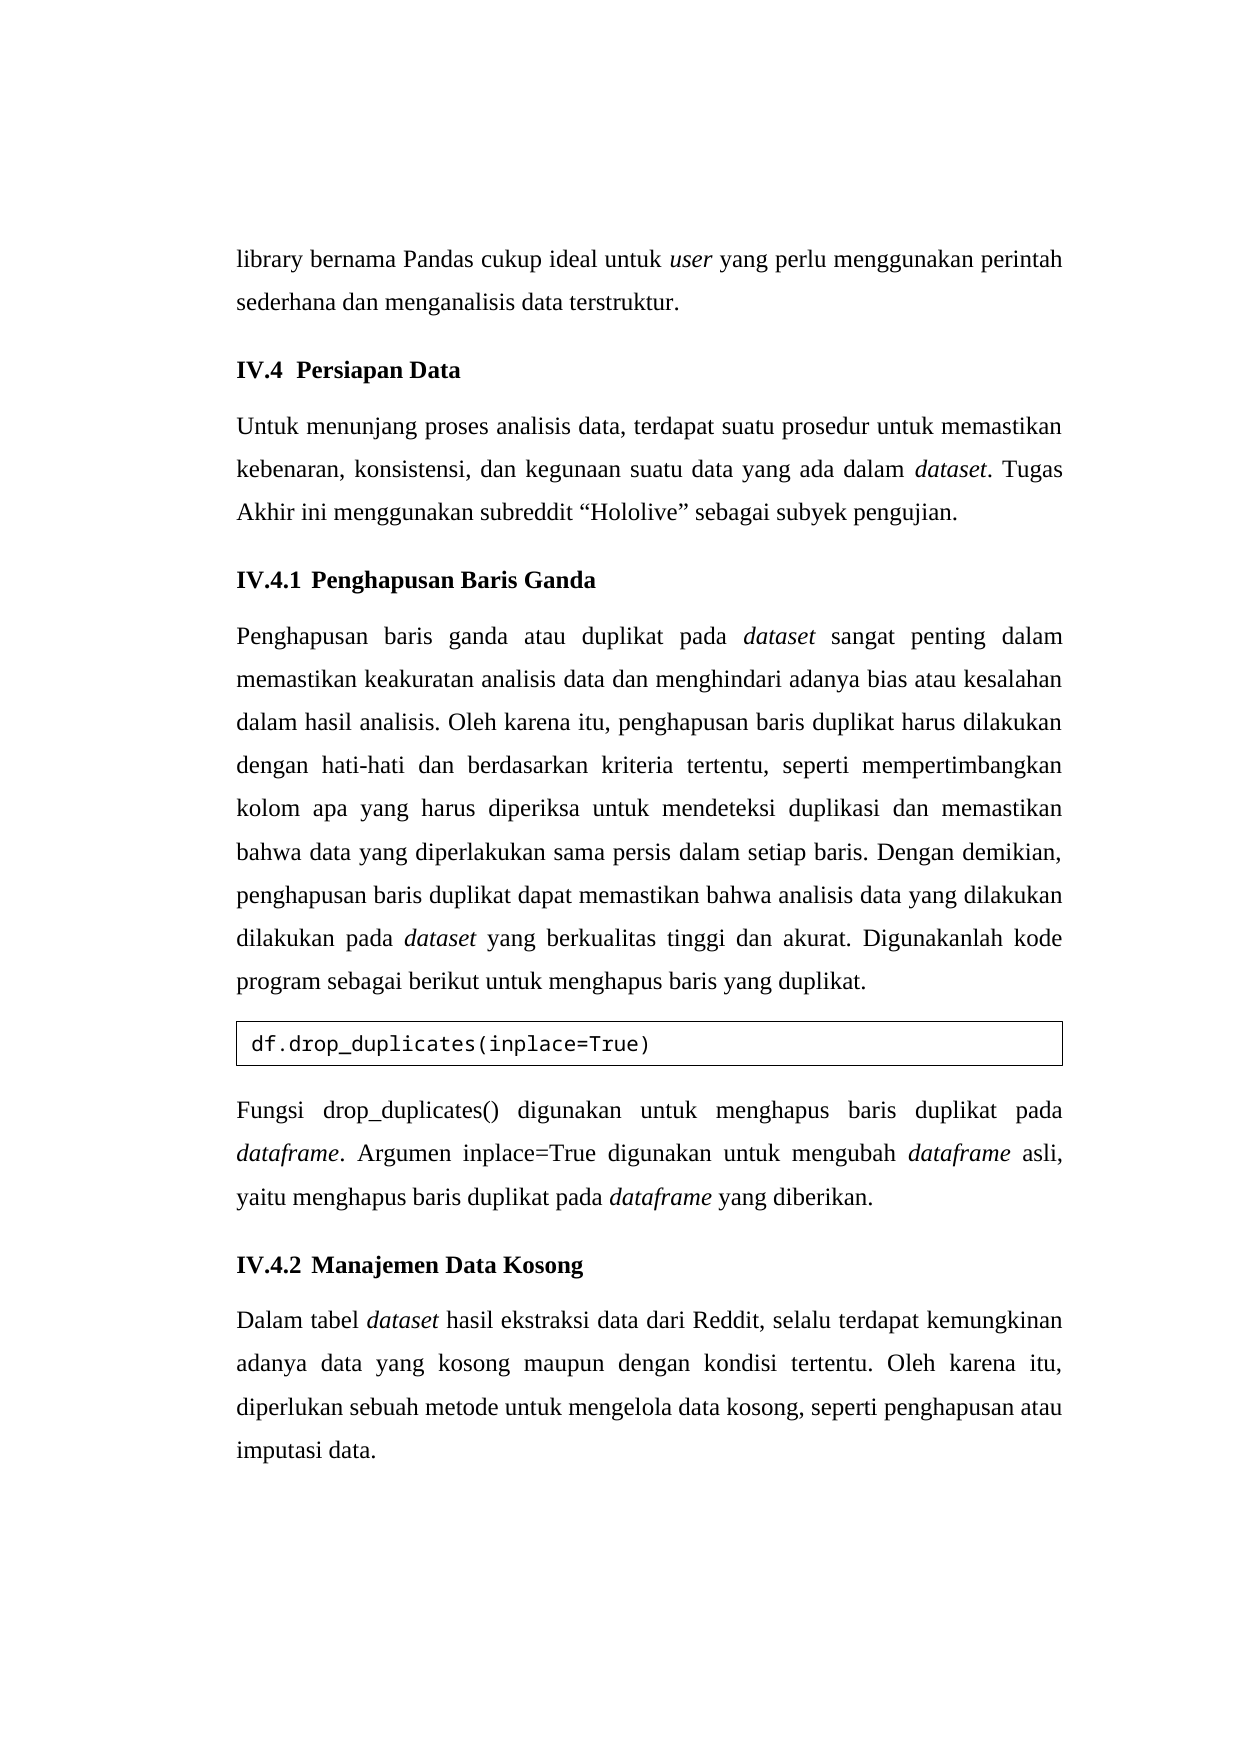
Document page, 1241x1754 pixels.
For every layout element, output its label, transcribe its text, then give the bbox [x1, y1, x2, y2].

subtitle Penghapusan Baris Ganda [236, 565, 1063, 594]
subtitle Persiapan Data [236, 355, 1063, 384]
text Fungsi drop_duplicates() digunakan untuk menghapus baris duplikat pada dataframe. Argumen inplace=True digunakan untuk mengubah dataframe asli, yaitu menghapus baris duplikat pada dataframe yang diberikan. [236, 1095, 1063, 1210]
subtitle Manajemen Data Kosong [236, 1250, 1063, 1278]
text Penghapusan baris ganda atau duplikat pada dataset sangat penting dalam memastikan keakuratan analisis data dan menghindari adanya bias atau kesalahan dalam hasil analisis. Oleh karena itu, penghapusan baris duplikat harus dilakukan dengan hati-hati dan berdasarkan kriteria tertentu, seperti mempertimbangkan kolom apa yang harus diperiksa untuk mendeteksi duplikasi dan memastikan bahwa data yang diperlakukan sama persis dalam setiap baris. Dengan demikian, penghapusan baris duplikat dapat memastikan bahwa analisis data yang dilakukan dilakukan pada dataset yang berkualitas tinggi dan akurat. Digunakanlah kode program sebagai berikut untuk menghapus baris yang duplikat. [236, 621, 1063, 995]
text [236, 244, 1063, 316]
text Dalam tabel dataset hasil ekstraksi data dari Reddit, selalu terdapat kemungkinan adanya data yang kosong maupun dengan kondisi tertentu. Oleh karena itu, diperlukan sebuah metode untuk mengelola data kosong, seperti penghapusan atau imputasi data. [236, 1305, 1063, 1463]
text Untuk menunjang proses analisis data, terdapat suatu prosedur untuk memastikan kebenaran, konsistensi, dan kegunaan suatu data yang ada dalam dataset. Tugas Akhir ini menggunakan subreddit “Hololive” sebagai subyek pengujian. [236, 411, 1063, 526]
